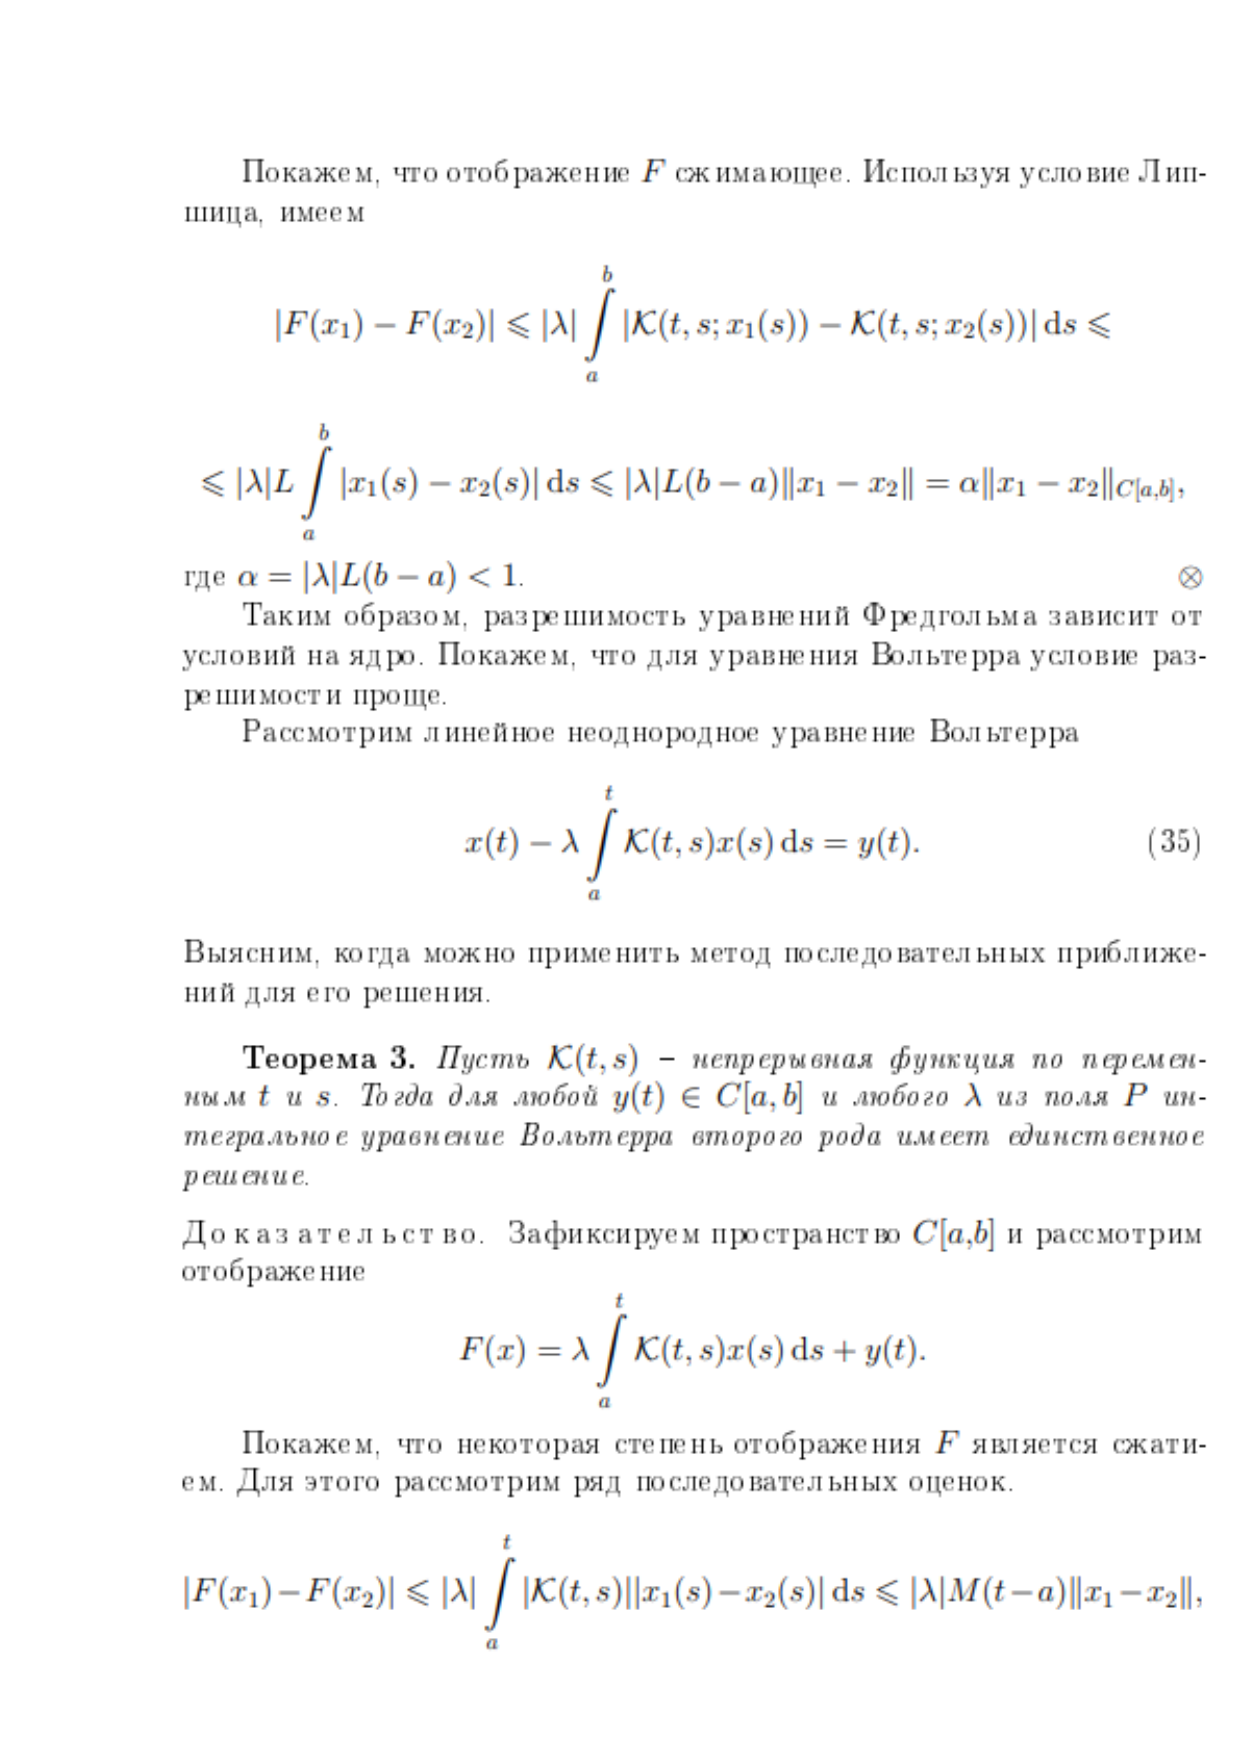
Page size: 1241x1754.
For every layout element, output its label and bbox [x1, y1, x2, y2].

picture [177, 118, 1227, 1662]
